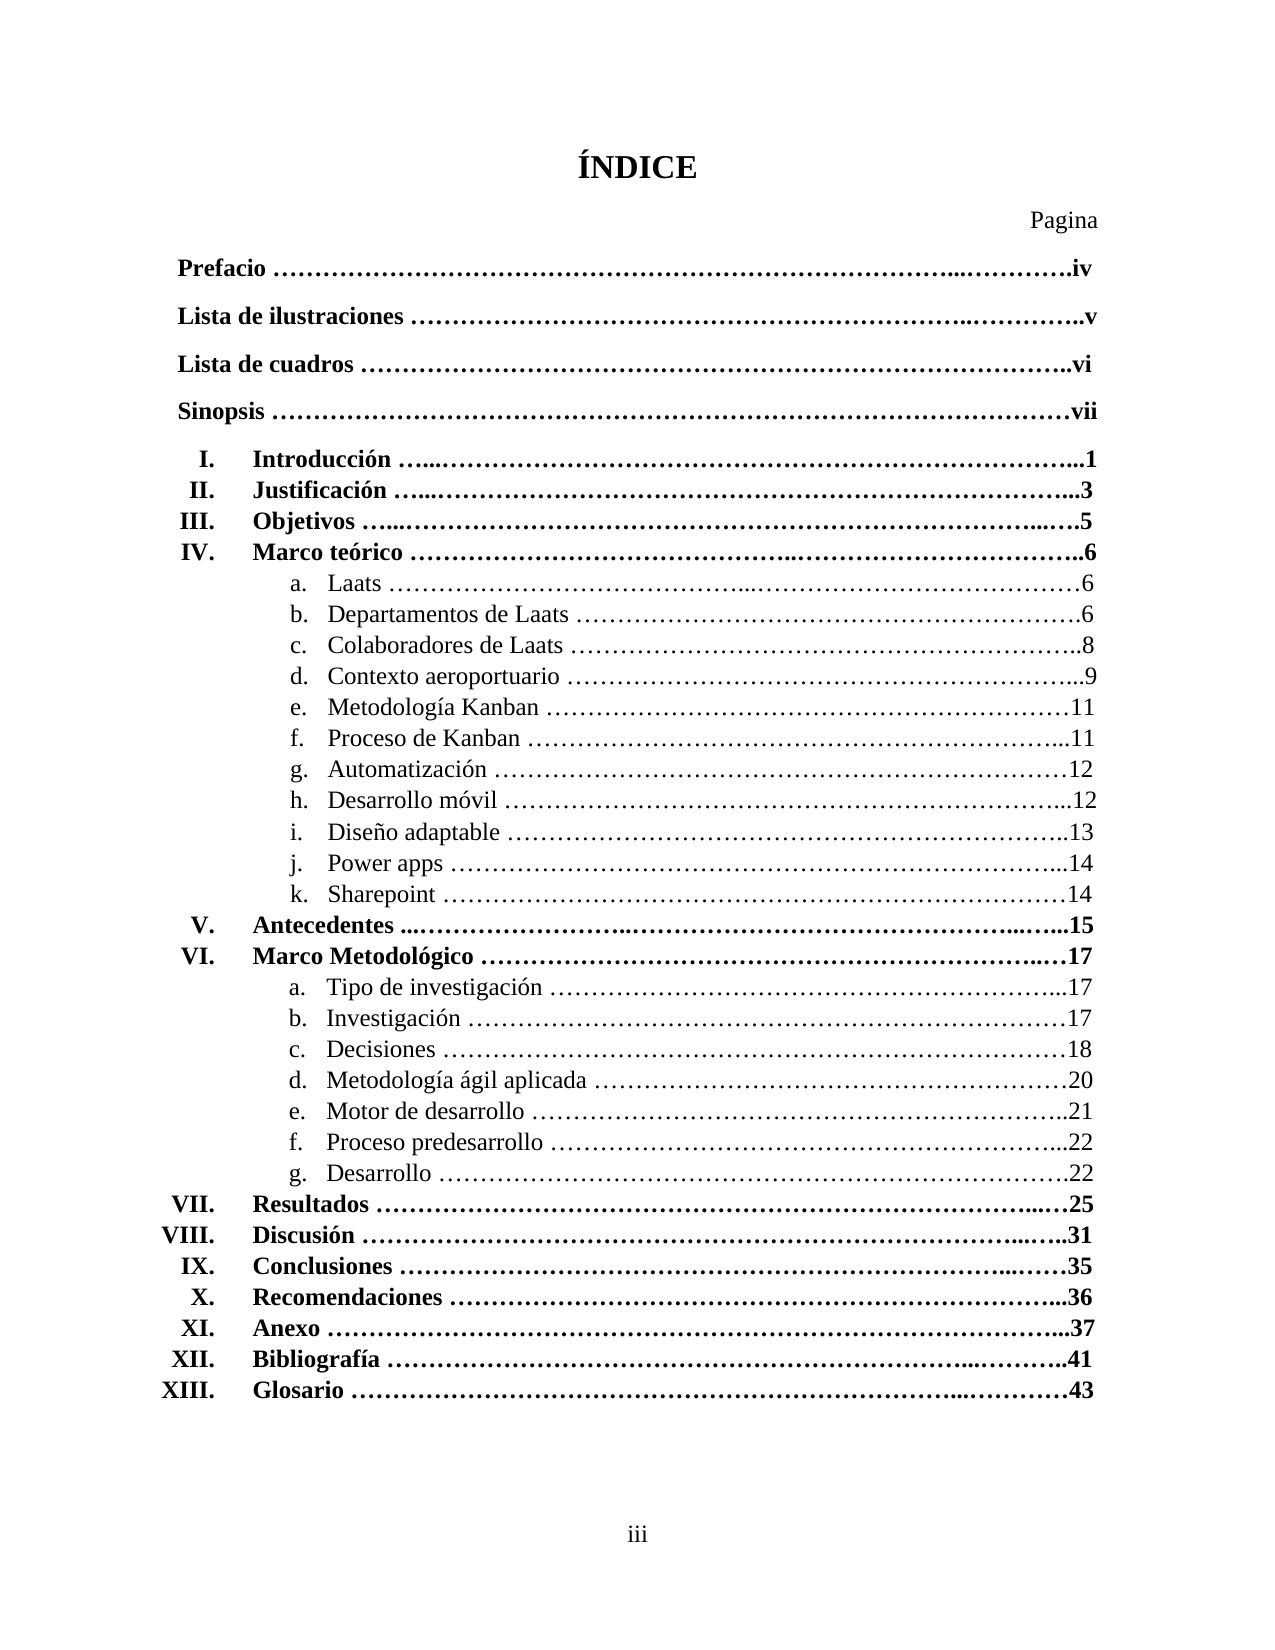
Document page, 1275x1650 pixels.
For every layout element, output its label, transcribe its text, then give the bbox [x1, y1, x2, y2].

list Marco teórico ………………………………………..……………………………..6 [215, 537, 1098, 566]
list Motor de desarrollo ………………………………………………………..21 [288, 1096, 1098, 1125]
list Bibliografía ……………………………………………………………...………..41 [215, 1344, 1098, 1373]
list Power apps ………………………………………………………………...14 [290, 848, 1098, 876]
text Prefacio ………………………………………………………………………...………….iv [177, 253, 1098, 282]
list Resultados ……………………………………………………………………...…25 [215, 1189, 1098, 1218]
list Sharepoint …………………………………………………………………14 [290, 879, 1098, 907]
list Automatización ……………………………………………………………12 [290, 754, 1098, 783]
list Colaboradores de Laats ……………………………………………………..8 [290, 630, 1098, 659]
list Discusión ……………………………………………………………………...…..31 [215, 1220, 1098, 1249]
list Antecedentes ...……………………..………………………………………...…...15 [215, 910, 1098, 938]
list Diseño adaptable …………………………………………………………..13 [290, 817, 1098, 845]
list Recomendaciones ………………………………………………………………...36 [215, 1282, 1098, 1311]
text Sinopsis ……………………………………………………………………………………vii [177, 396, 1098, 425]
list Glosario ………………………………………………………………...…………43 [215, 1375, 1098, 1404]
list Proceso de Kanban ………………………………………………………...11 [290, 723, 1098, 752]
list Justificación …...…………………………………………………………………...3 [215, 475, 1098, 504]
list Anexo ……………………………………………………………………………...37 [215, 1313, 1098, 1342]
list Desarrollo móvil …………………………………………………………...12 [290, 786, 1098, 814]
text Lista de ilustraciones …………………………………………………………..…………..v [177, 301, 1098, 330]
list Decisiones …………………………………………………………………18 [288, 1034, 1098, 1063]
list Marco Metodológico …………………………………………………………..…17 [215, 941, 1098, 969]
list Proceso predesarrollo ……………………………………………………...22 [288, 1127, 1098, 1156]
list Tipo de investigación ……………………………………………………...17 [288, 972, 1098, 1001]
list Objetivos …...…………………………………………………………………...….5 [215, 506, 1098, 535]
text Lista de cuadros …………………………………………………………………………..vi [177, 349, 1098, 377]
list Desarrollo ………………………………………………………………….22 [288, 1158, 1098, 1187]
text ÍNDICE [177, 148, 1098, 186]
list Contexto aeroportuario ……………………………………………………...9 [290, 661, 1098, 690]
list Metodología Kanban ………………………………………………………11 [290, 692, 1098, 721]
list Investigación ………………………………………………………………17 [288, 1003, 1098, 1032]
list Introducción …...…………………………………………………………………...1 [215, 444, 1098, 473]
text Pagina [177, 206, 1098, 234]
list Departamentos de Laats …………………………………………………….6 [290, 599, 1098, 628]
list Metodología ágil aplicada …………………………………………………20 [288, 1065, 1098, 1094]
list Conclusiones ………………………………………………………………...……35 [215, 1251, 1098, 1280]
list Laats ……………………………………...…………………………………6 [290, 568, 1098, 597]
